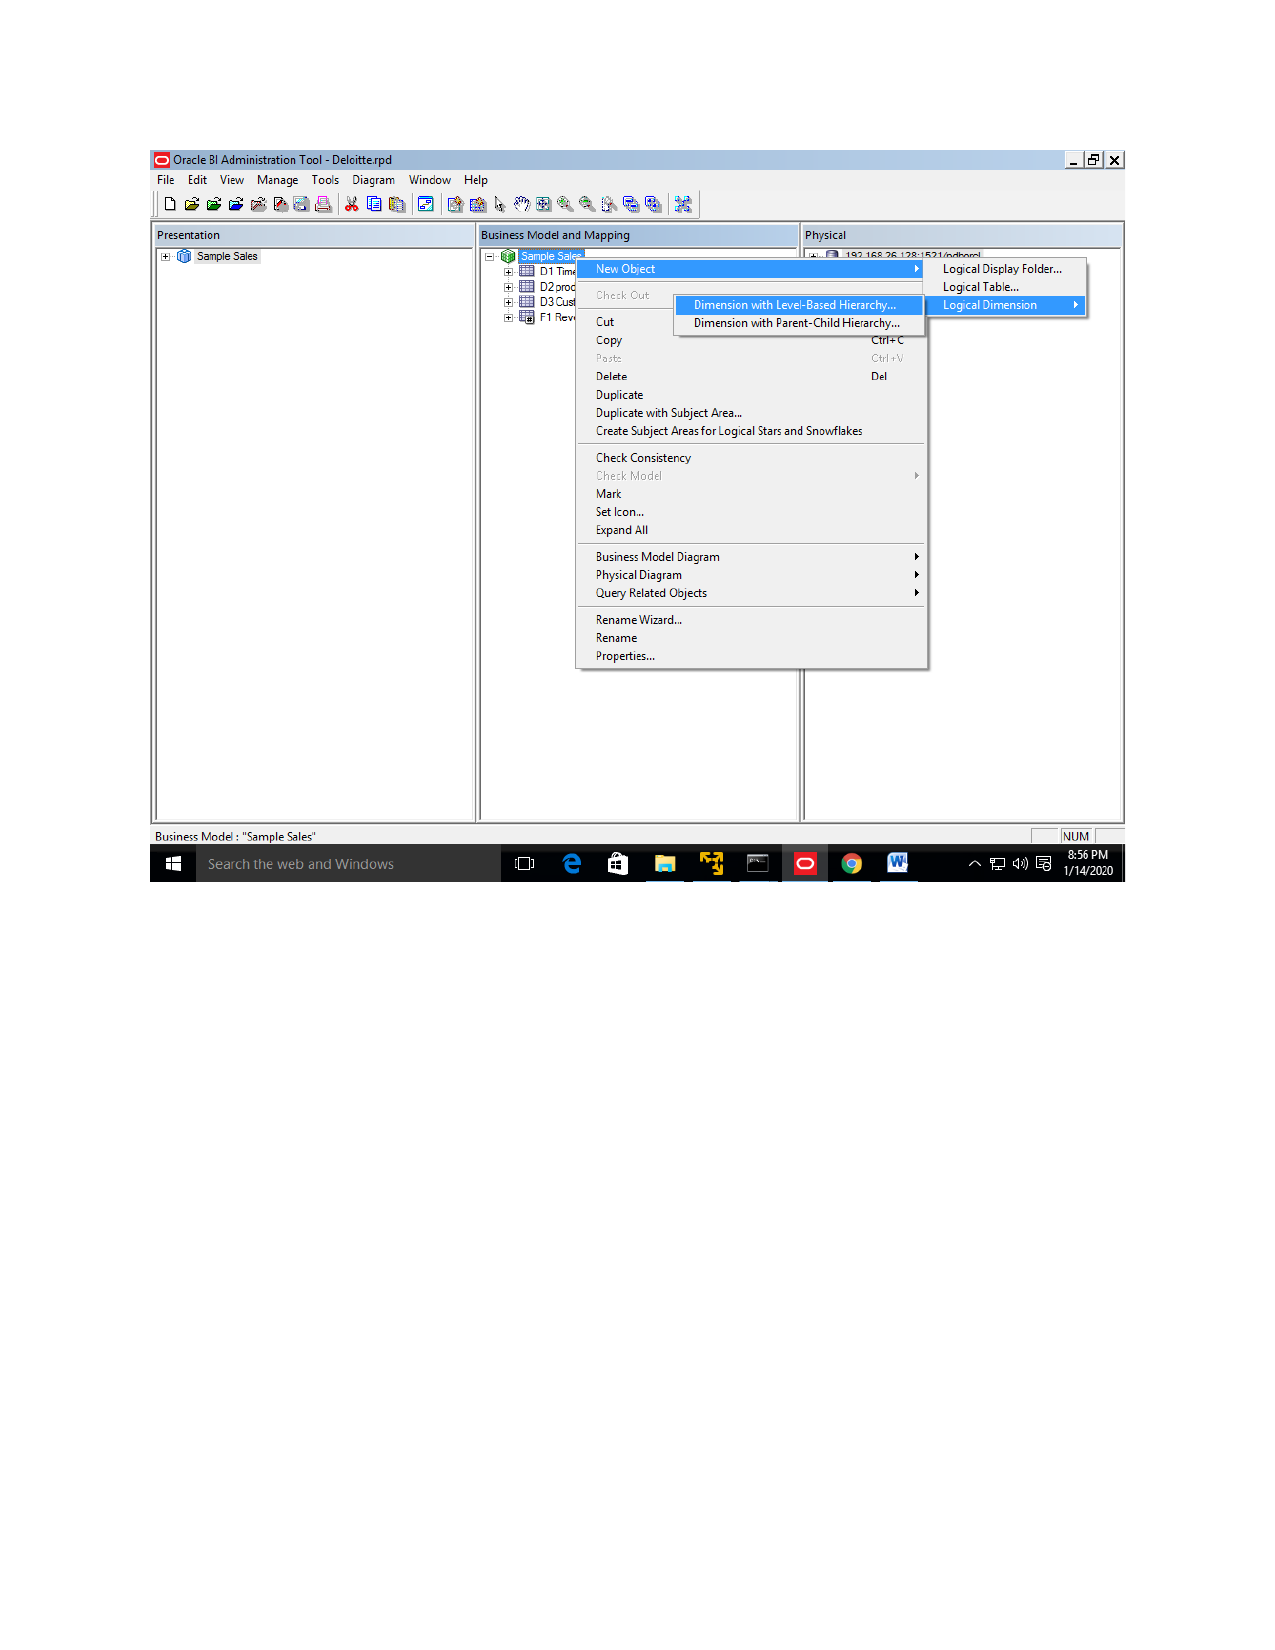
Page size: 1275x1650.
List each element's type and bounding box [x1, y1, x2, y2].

picture [150, 150, 1125, 882]
